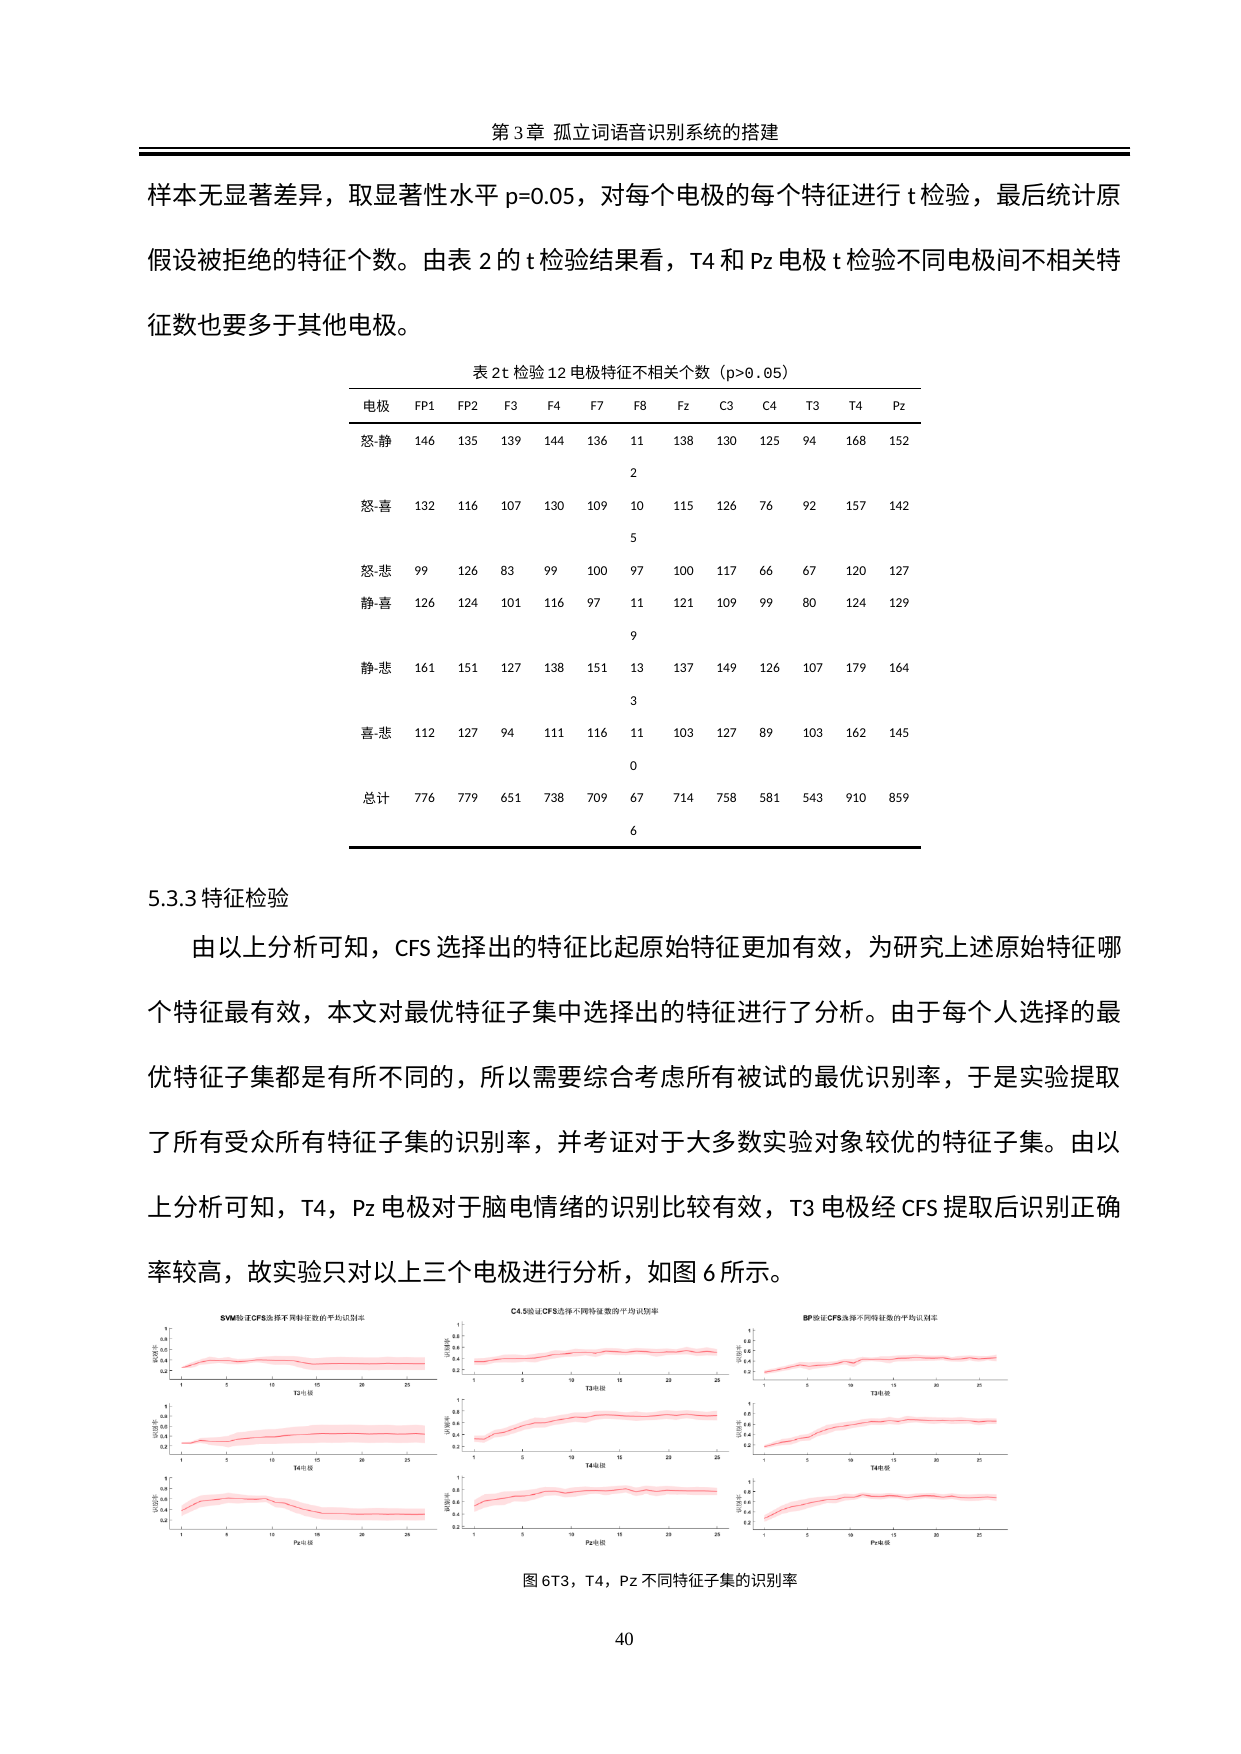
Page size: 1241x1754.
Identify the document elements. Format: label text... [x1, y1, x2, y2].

table_header F8 [619, 389, 662, 422]
table_cell 130 [705, 424, 748, 489]
table_cell 67 [791, 554, 834, 586]
table_cell 168 [834, 424, 877, 489]
table_cell 127 [705, 716, 748, 781]
text 表2t检验12电极特征不相关个数（p>0.05） [148, 356, 1122, 388]
table_cell 94 [791, 424, 834, 489]
table_cell 100 [662, 554, 705, 586]
table_cell 144 [532, 424, 575, 489]
table_cell 910 [834, 781, 877, 846]
table_cell 109 [575, 489, 618, 554]
table_cell 151 [446, 651, 489, 716]
table_cell 110 [619, 716, 662, 781]
picture [147, 1303, 1010, 1549]
table_cell 120 [834, 554, 877, 586]
table_cell 92 [791, 489, 834, 554]
table_cell 97 [575, 586, 618, 651]
table_header T4 [834, 389, 877, 422]
table_cell 静-喜 [349, 586, 403, 651]
table_cell 714 [662, 781, 705, 846]
table_cell 157 [834, 489, 877, 554]
table_cell 总计 [349, 781, 403, 846]
table_cell 116 [575, 716, 618, 781]
table_header F4 [532, 389, 575, 422]
table_cell 116 [532, 586, 575, 651]
table_cell 107 [489, 489, 532, 554]
table_cell 543 [791, 781, 834, 846]
table_cell 112 [619, 424, 662, 489]
table_header 电极 [349, 389, 403, 422]
table_cell 怒-悲 [349, 554, 403, 586]
table_cell 139 [489, 424, 532, 489]
table_cell 581 [748, 781, 791, 846]
table_header F7 [575, 389, 618, 422]
table_cell 83 [489, 554, 532, 586]
table_cell 132 [403, 489, 446, 554]
table_header FP1 [403, 389, 446, 422]
table_cell 126 [403, 586, 446, 651]
table_header T3 [791, 389, 834, 422]
table_cell 怒-静 [349, 424, 403, 489]
table_cell 179 [834, 651, 877, 716]
table_cell 126 [705, 489, 748, 554]
table_cell 111 [532, 716, 575, 781]
table_cell 103 [791, 716, 834, 781]
table_cell 151 [575, 651, 618, 716]
table_cell 758 [705, 781, 748, 846]
table_cell 109 [705, 586, 748, 651]
table_cell 138 [532, 651, 575, 716]
text 图6T3，T4，Pz不同特征子集的识别率 [148, 1563, 1122, 1596]
table_cell 126 [748, 651, 791, 716]
table_cell 676 [619, 781, 662, 846]
table_cell 105 [619, 489, 662, 554]
table_cell 779 [446, 781, 489, 846]
table_cell 142 [877, 489, 921, 554]
table_cell 146 [403, 424, 446, 489]
table_cell 静-悲 [349, 651, 403, 716]
table_cell 124 [446, 586, 489, 651]
table_cell 136 [575, 424, 618, 489]
table_cell 103 [662, 716, 705, 781]
table_cell 107 [791, 651, 834, 716]
table_cell 99 [748, 586, 791, 651]
table_header Fz [662, 389, 705, 422]
table_cell 94 [489, 716, 532, 781]
table_cell 127 [489, 651, 532, 716]
table_header C4 [748, 389, 791, 422]
table_cell 121 [662, 586, 705, 651]
table_cell 135 [446, 424, 489, 489]
table_cell 161 [403, 651, 446, 716]
table_cell 99 [532, 554, 575, 586]
table_cell 99 [403, 554, 446, 586]
table_cell 101 [489, 586, 532, 651]
table_cell 152 [877, 424, 921, 489]
table_cell 776 [403, 781, 446, 846]
table_cell 119 [619, 586, 662, 651]
table_cell 112 [403, 716, 446, 781]
table_cell 89 [748, 716, 791, 781]
table_cell 859 [877, 781, 921, 846]
table_cell 怒-喜 [349, 489, 403, 554]
table_cell 149 [705, 651, 748, 716]
table_cell 115 [662, 489, 705, 554]
table_cell 130 [532, 489, 575, 554]
table_cell 125 [748, 424, 791, 489]
table_header F3 [489, 389, 532, 422]
table_cell 738 [532, 781, 575, 846]
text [148, 161, 1122, 356]
table_cell 133 [619, 651, 662, 716]
table_header FP2 [446, 389, 489, 422]
table_cell 116 [446, 489, 489, 554]
table_cell 137 [662, 651, 705, 716]
table_cell 117 [705, 554, 748, 586]
table_cell 162 [834, 716, 877, 781]
table_cell 127 [877, 554, 921, 586]
table_cell 喜-悲 [349, 716, 403, 781]
table_cell 129 [877, 586, 921, 651]
table_cell 97 [619, 554, 662, 586]
table_cell 145 [877, 716, 921, 781]
table_cell 76 [748, 489, 791, 554]
table_cell 126 [446, 554, 489, 586]
table_cell 127 [446, 716, 489, 781]
table_cell 138 [662, 424, 705, 489]
table_header Pz [877, 389, 921, 422]
table_cell 100 [575, 554, 618, 586]
table_cell 124 [834, 586, 877, 651]
table_header C3 [705, 389, 748, 422]
table_cell 709 [575, 781, 618, 846]
text 5.3.3特征检验 [148, 881, 1122, 913]
table_cell 80 [791, 586, 834, 651]
table_cell 164 [877, 651, 921, 716]
table_cell 66 [748, 554, 791, 586]
text 由以上分析可知，CFS选择出的特征比起原始特征更加有效，为研究上述原始特征哪个特征最有效，本文对最优特征子集中选择出的特征进行了分析。由于每个人选择的最优特征子集都是有所不同的，所以需要综合考虑所有被试的最优识别率，于是实验提取了所有受众所有特征子集的识别率，并考证对于大多数实验对象较优的特征子集。由以上分析可知，T4，Pz电极对于脑电情绪的识别比较有效，T3电极经CFS提取后识别正确率较高，故实验只对以上三个电极进行分析，如图6所示。 [148, 913, 1122, 1303]
table_cell 651 [489, 781, 532, 846]
